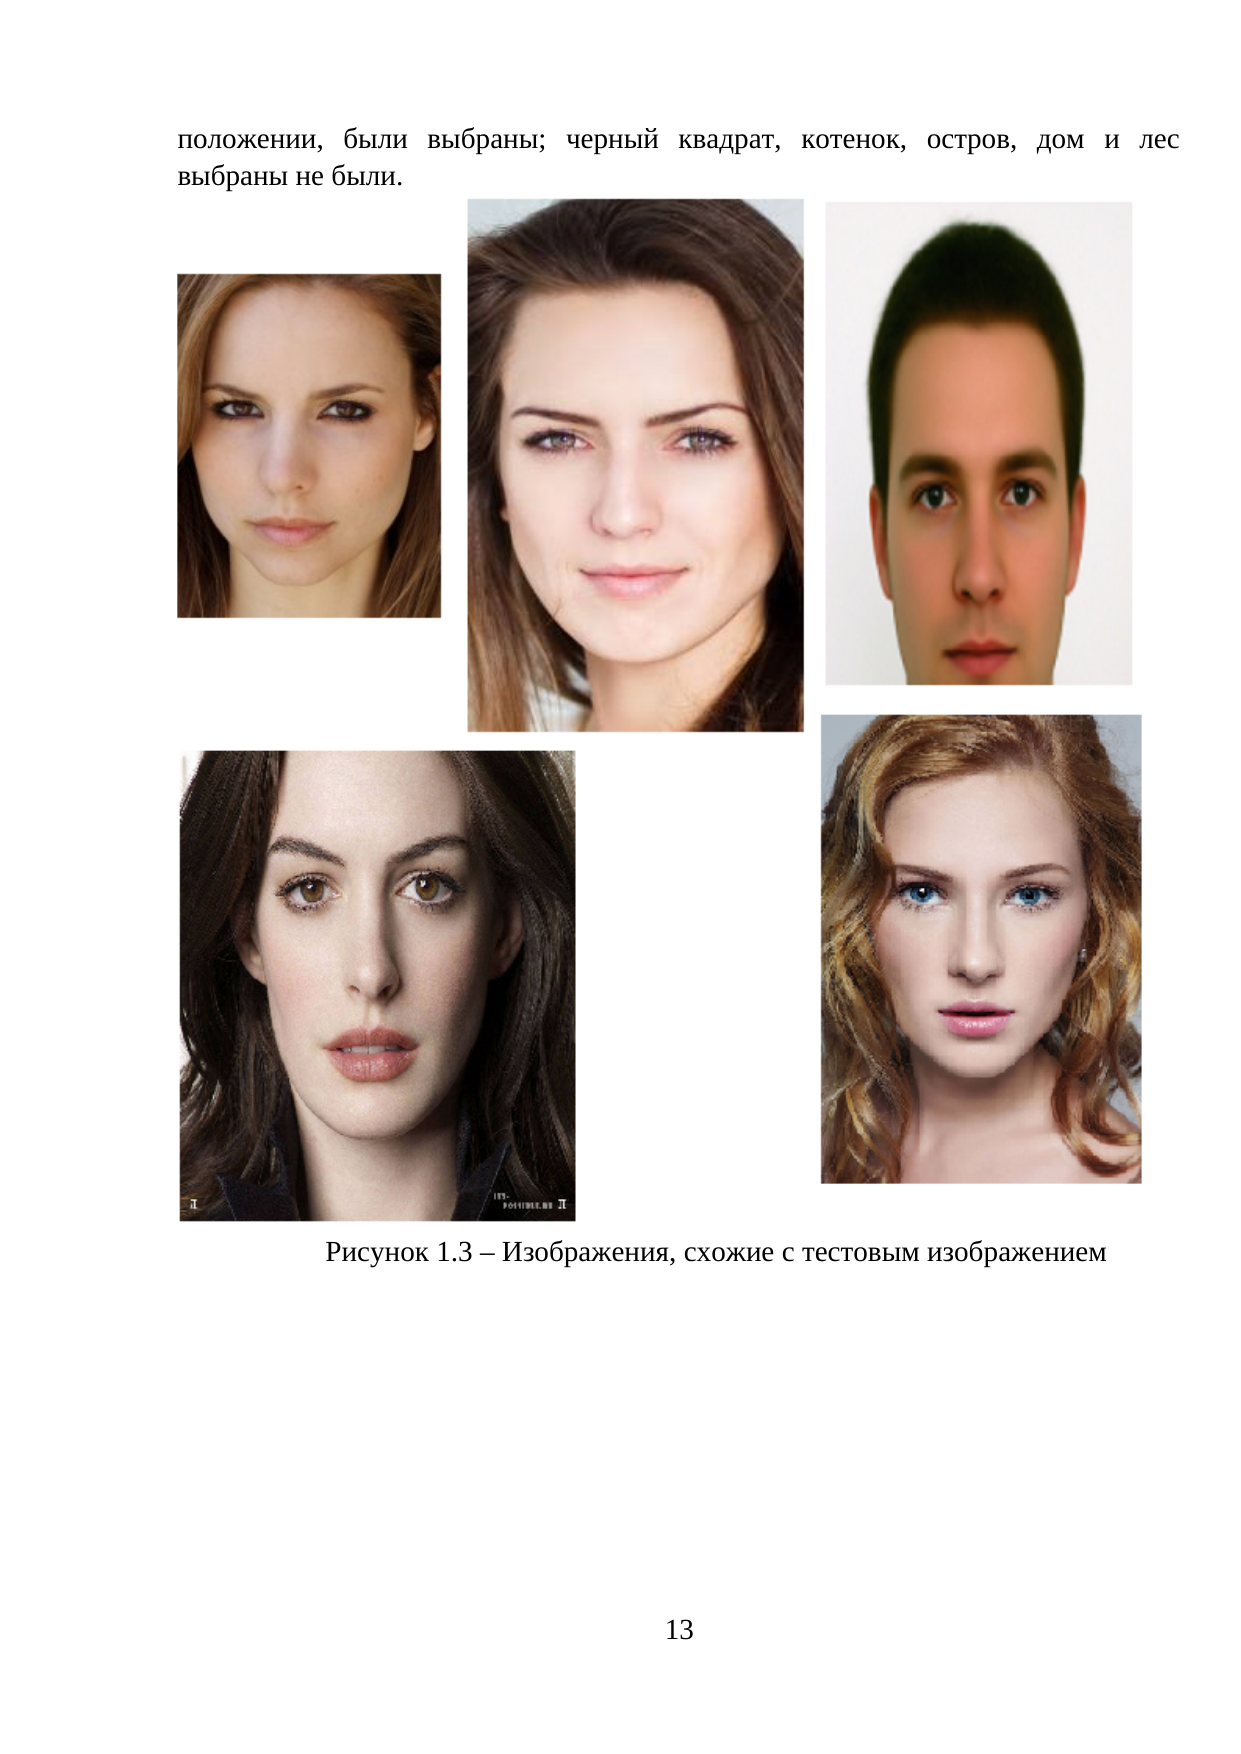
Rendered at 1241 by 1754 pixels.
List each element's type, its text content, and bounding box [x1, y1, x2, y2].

picture [177, 193, 1156, 1234]
text Рисунок 1.3 – Изображения, схожие с тестовым изображением [177, 1234, 1181, 1267]
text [177, 118, 1181, 193]
